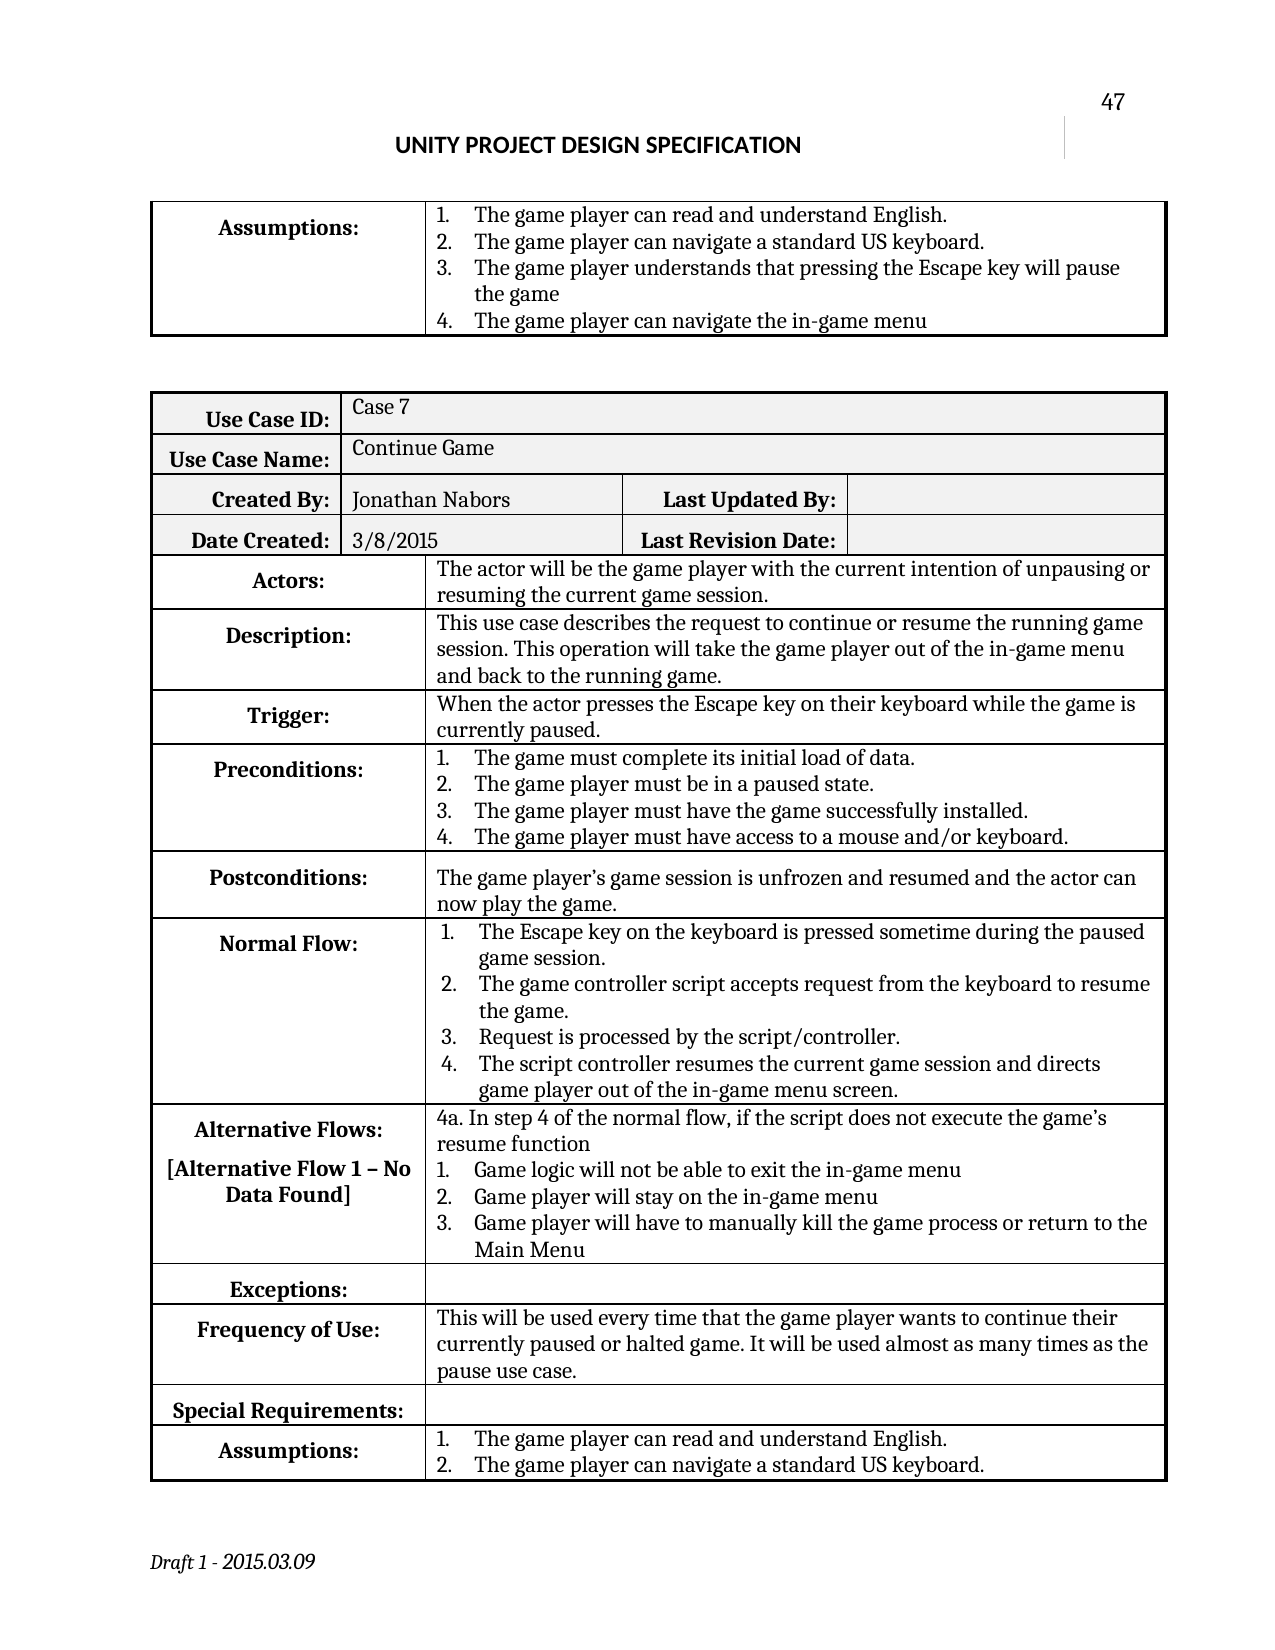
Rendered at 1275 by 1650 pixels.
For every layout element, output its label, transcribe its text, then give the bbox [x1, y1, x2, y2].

table_cell Actors: [153, 556, 425, 608]
table_cell Preconditions: [153, 745, 425, 850]
table_cell Postconditions: [153, 852, 425, 917]
table_cell Assumptions: [153, 202, 425, 334]
table_cell 3/8/2015 [342, 515, 622, 554]
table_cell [426, 1426, 1164, 1478]
table_cell Normal Flow: [153, 919, 425, 1103]
table_cell Alternative Flows: [Alternative Flow 1 – No Data Found] [153, 1105, 425, 1263]
table_cell When the actor presses the Escape key on their keyboard while the game is currently paused. [426, 691, 1164, 743]
table_cell The Escape key on the keyboard is pressed sometime during the paused game session. The game controller script accepts request from the keyboard to resume the game. Request is processed by the script/controller. The script controller resumes the current game session and directs game player out of the in-game menu screen. [426, 919, 1164, 1103]
table_cell [848, 475, 1164, 514]
table_cell The game must complete its initial load of data. The game player must be in a paused state. The game player must have the game successfully installed. The game player must have access to a mouse and/or keyboard. [426, 745, 1164, 850]
table_cell Last Updated By: [623, 475, 847, 514]
table_cell Created By: [153, 475, 340, 514]
table_cell Frequency of Use: [153, 1305, 425, 1384]
table_cell The game player’s game session is unfrozen and resumed and the actor can now play the game. [426, 852, 1164, 917]
table_cell This will be used every time that the game player wants to continue their currently paused or halted game. It will be used almost as many times as the pause use case. [426, 1305, 1164, 1384]
table_cell Last Revision Date: [623, 515, 847, 554]
table_header Case 7 [342, 394, 1164, 433]
table_cell Jonathan Nabors [342, 475, 622, 514]
table_cell Continue Game [342, 435, 1164, 473]
table_cell Date Created: [153, 515, 340, 554]
table_cell The actor will be the game player with the current intention of unpausing or resuming the current game session. [426, 556, 1164, 608]
table_cell Special Requirements: [153, 1385, 425, 1424]
table_cell 4a. In step 4 of the normal flow, if the script does not execute the game’s resume function Game logic will not be able to exit the in-game menu Game player will stay on the in-game menu Game player will have to manually kill the game process or return to the Main Menu [426, 1105, 1164, 1263]
table_cell Description: [153, 610, 425, 689]
table_cell Use Case Name: [153, 435, 340, 473]
table_cell [426, 1264, 1164, 1303]
table_cell Exceptions: [153, 1264, 425, 1303]
table_cell The game player can read and understand English. The game player can navigate a standard US keyboard. The game player understands that pressing the Escape key will pause the game The game player can navigate the in-game menu [426, 202, 1164, 334]
table_cell [848, 515, 1164, 554]
table_header Use Case ID: [153, 394, 340, 433]
table_cell [426, 1385, 1164, 1424]
table_cell Trigger: [153, 691, 425, 743]
table_cell This use case describes the request to continue or resume the running game session. This operation will take the game player out of the in-game menu and back to the running game. [426, 610, 1164, 689]
table_cell Assumptions: [153, 1426, 425, 1478]
